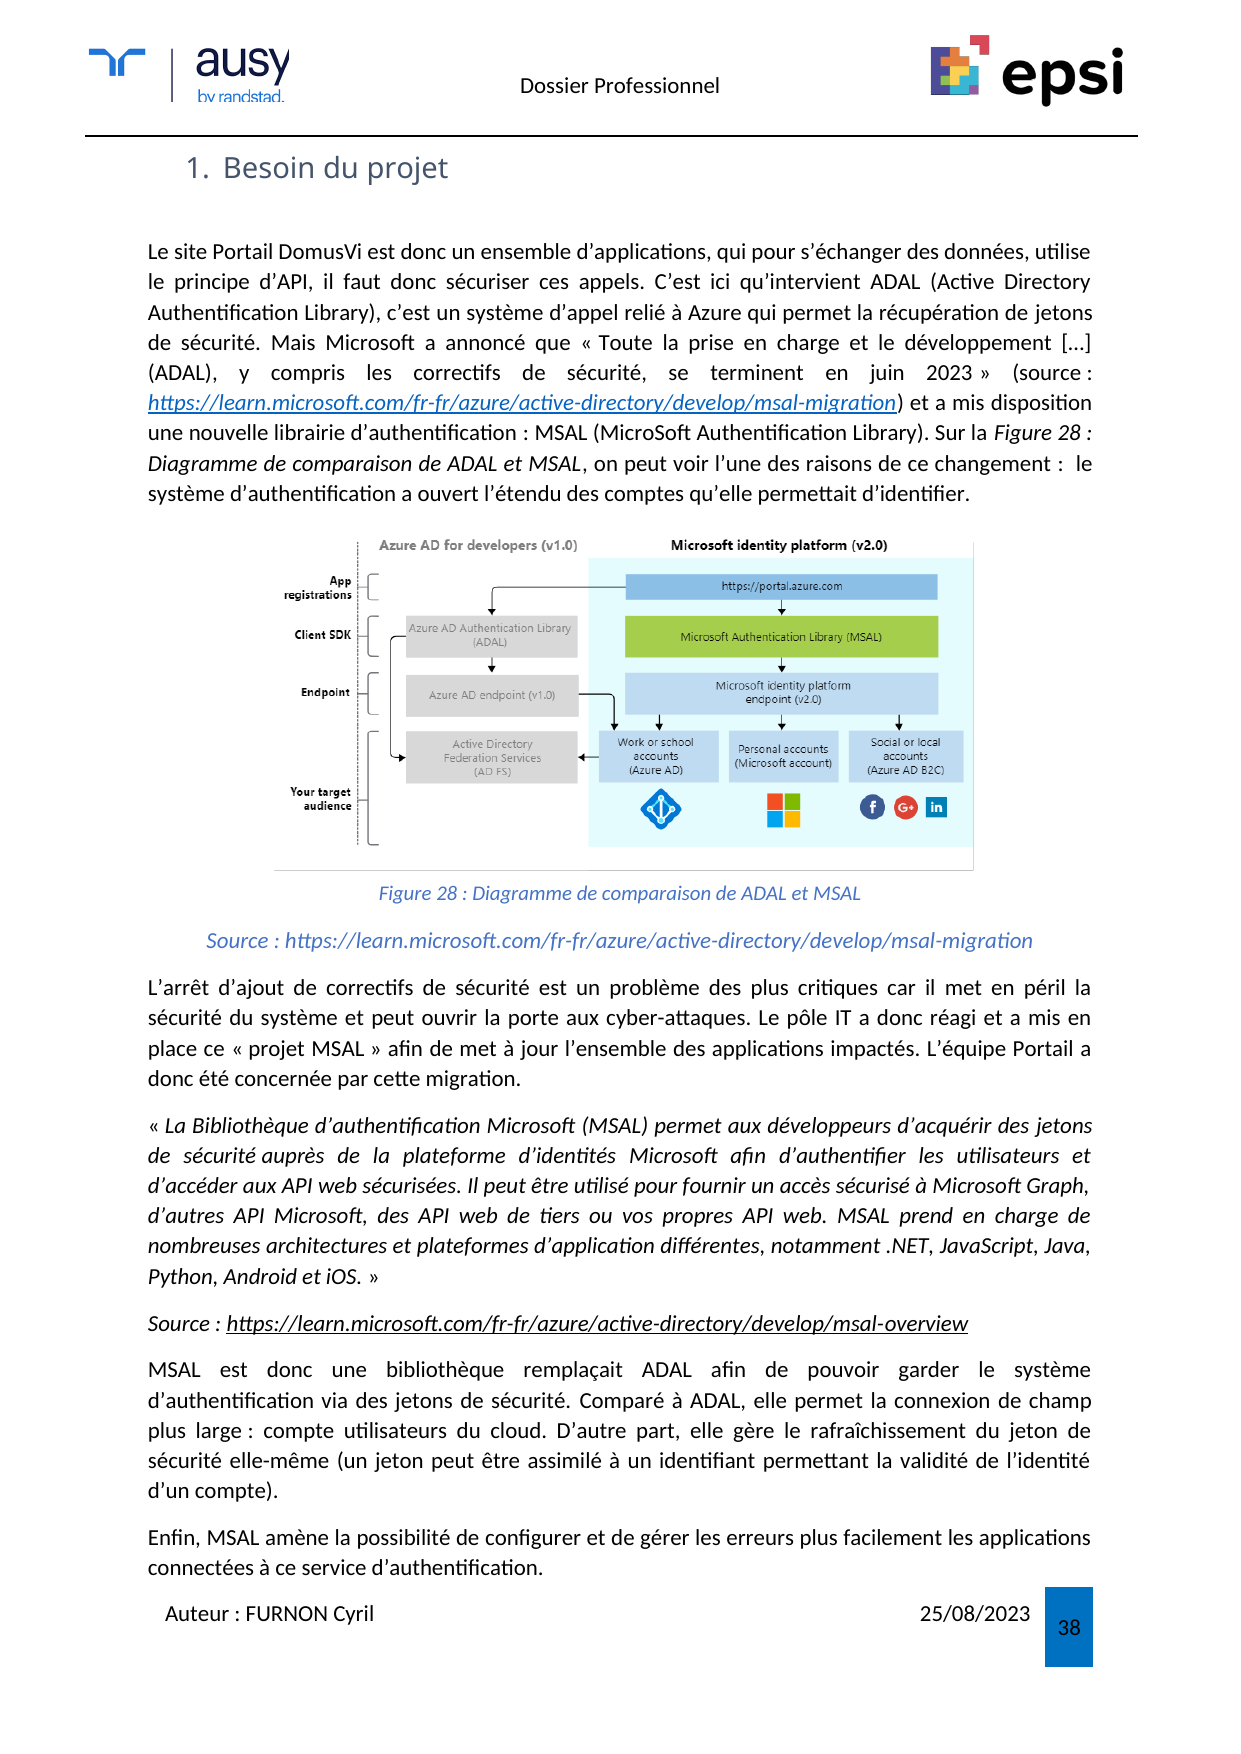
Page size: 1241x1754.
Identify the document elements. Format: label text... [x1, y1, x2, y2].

text Source : https://learn.microsoft.com/fr-fr/azure/active-directory/develop/msal-overview [148, 1309, 1093, 1337]
text MSAL est donc une bibliothèque remplaçait ADAL afin de pouvoir garder le système d’authentification via des jetons de sécurité. Comparé à ADAL, elle permet la connexion de champ plus large : compte utilisateurs du cloud. D’autre part, elle gère le rafraîchissement du jeton de sécurité elle-même (un jeton peut être assimilé à un identifiant permettant la validité de l’identité d’un compte). [148, 1356, 1093, 1504]
subtitle Besoin du projet [185, 148, 1093, 187]
text Le site Portail DomusVi est donc un ensemble d’applications, qui pour s’échanger des données, utilise le principe d’API, il faut donc sécuriser ces appels. C’est ici qu’intervient ADAL (Active Directory Authentification Library), c’est un système d’appel relié à Azure qui permet la récupération de jetons de sécurité. Mais Microsoft a annoncé que « Toute la prise en charge et le développement […] (ADAL), y compris les correctifs de sécurité, se terminent en juin 2023 » (source : https://learn.microsoft.com/fr-fr/azure/active-directory/develop/msal-migration) et a mis disposition une nouvelle librairie d’authentification : MSAL (MicroSoft Authentification Library). Sur la Figure 28 : Diagramme de comparaison de ADAL et MSAL, on peut voir l’une des raisons de ce changement : le système d’authentification a ouvert l’étendu des comptes qu’elle permettait d’identifier. [148, 237, 1093, 507]
text L’arrêt d’ajout de correctifs de sécurité est un problème des plus critiques car il met en péril la sécurité du système et peut ouvrir la porte aux cyber-attaques. Le pôle IT a donc réagi et a mis en place ce « projet MSAL » afin de met à jour l’ensemble des applications impactés. L’équipe Portail a donc été concernée par cette migration. [148, 973, 1093, 1092]
text « La Bibliothèque d’authentification Microsoft (MSAL) permet aux développeurs d’acquérir des jetons de sécurité auprès de la plateforme d’identités Microsoft afin d’authentifier les utilisateurs et d’accéder aux API web sécurisées. Il peut être utilisé pour fournir un accès sécurisé à Microsoft Graph, d’autres API Microsoft, des API web de tiers ou vos propres API web. MSAL prend en charge de nombreuses architectures et plateformes d’application différentes, notamment .NET, JavaScript, Java, Python, Android et iOS. » [148, 1111, 1093, 1290]
picture [88, 48, 289, 102]
text Enfin, MSAL amène la possibilité de configurer et de gérer les erreurs plus facilement les applications connectées à ce service d’authentification. [148, 1523, 1093, 1582]
picture [271, 533, 974, 871]
